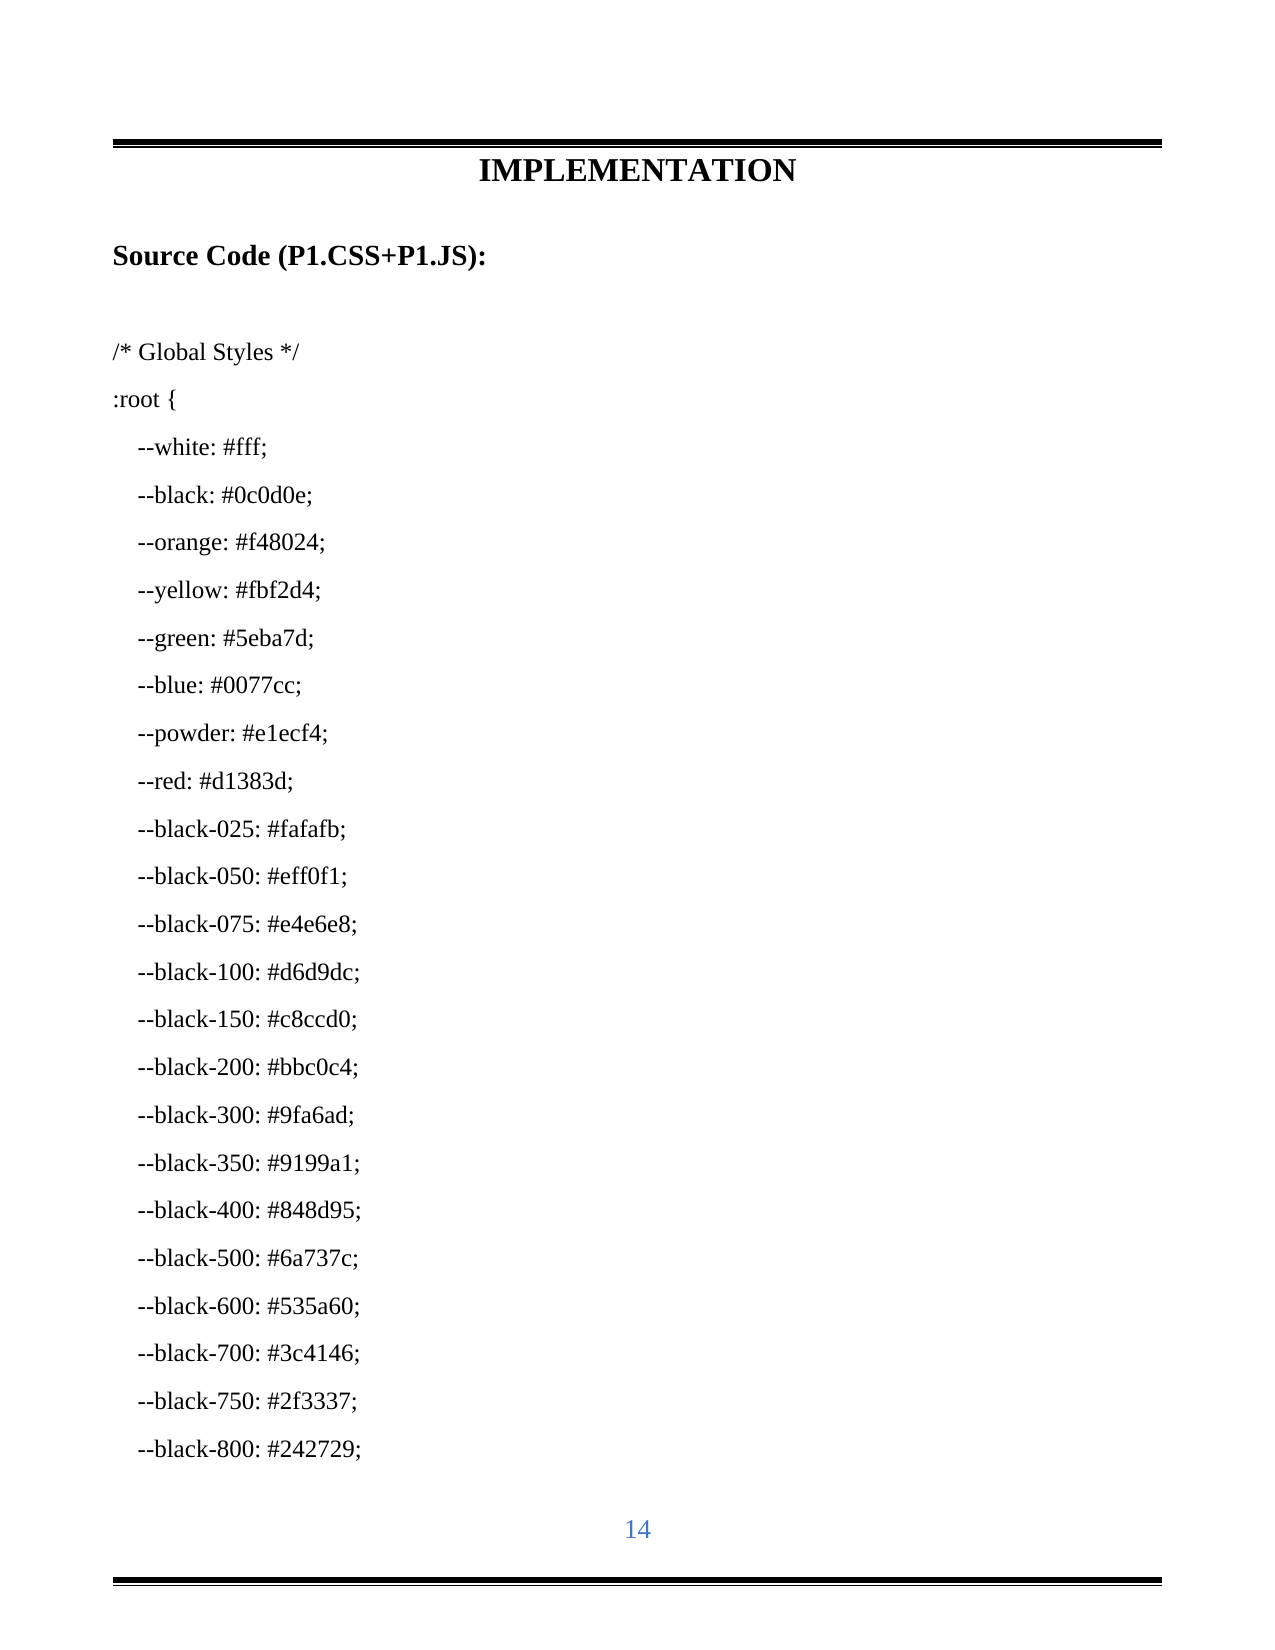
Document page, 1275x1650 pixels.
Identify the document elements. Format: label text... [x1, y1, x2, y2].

text --green: #5eba7d; [112, 623, 1162, 652]
text :root { [112, 384, 1162, 413]
text --black-150: #c8ccd0; [112, 1004, 1162, 1033]
text /* Global Styles */ [112, 337, 1162, 365]
text --black-600: #535a60; [112, 1291, 1162, 1319]
text --white: #fff; [112, 432, 1162, 461]
text --orange: #f48024; [112, 527, 1162, 556]
text --black-350: #9199a1; [112, 1148, 1162, 1176]
text --black-400: #848d95; [112, 1195, 1162, 1224]
text --black-750: #2f3337; [112, 1386, 1162, 1415]
text --black-050: #eff0f1; [112, 861, 1162, 890]
text --black-100: #d6d9dc; [112, 957, 1162, 986]
text --black-300: #9fa6ad; [112, 1100, 1162, 1129]
text --blue: #0077cc; [112, 671, 1162, 699]
text --black-700: #3c4146; [112, 1338, 1162, 1367]
text --black-200: #bbc0c4; [112, 1052, 1162, 1081]
text --black-025: #fafafb; [112, 814, 1162, 842]
text --yellow: #fbf2d4; [112, 575, 1162, 604]
text --black-800: #242729; [112, 1434, 1162, 1463]
text --powder: #e1ecf4; [112, 718, 1162, 747]
subtitle IMPLEMENTATION [112, 150, 1162, 188]
text --black: #0c0d0e; [112, 480, 1162, 508]
text --black-500: #6a737c; [112, 1243, 1162, 1272]
subtitle Source Code (P1.CSS+P1.JS): [112, 238, 1096, 272]
text --red: #d1383d; [112, 766, 1162, 795]
text --black-075: #e4e6e8; [112, 909, 1162, 938]
